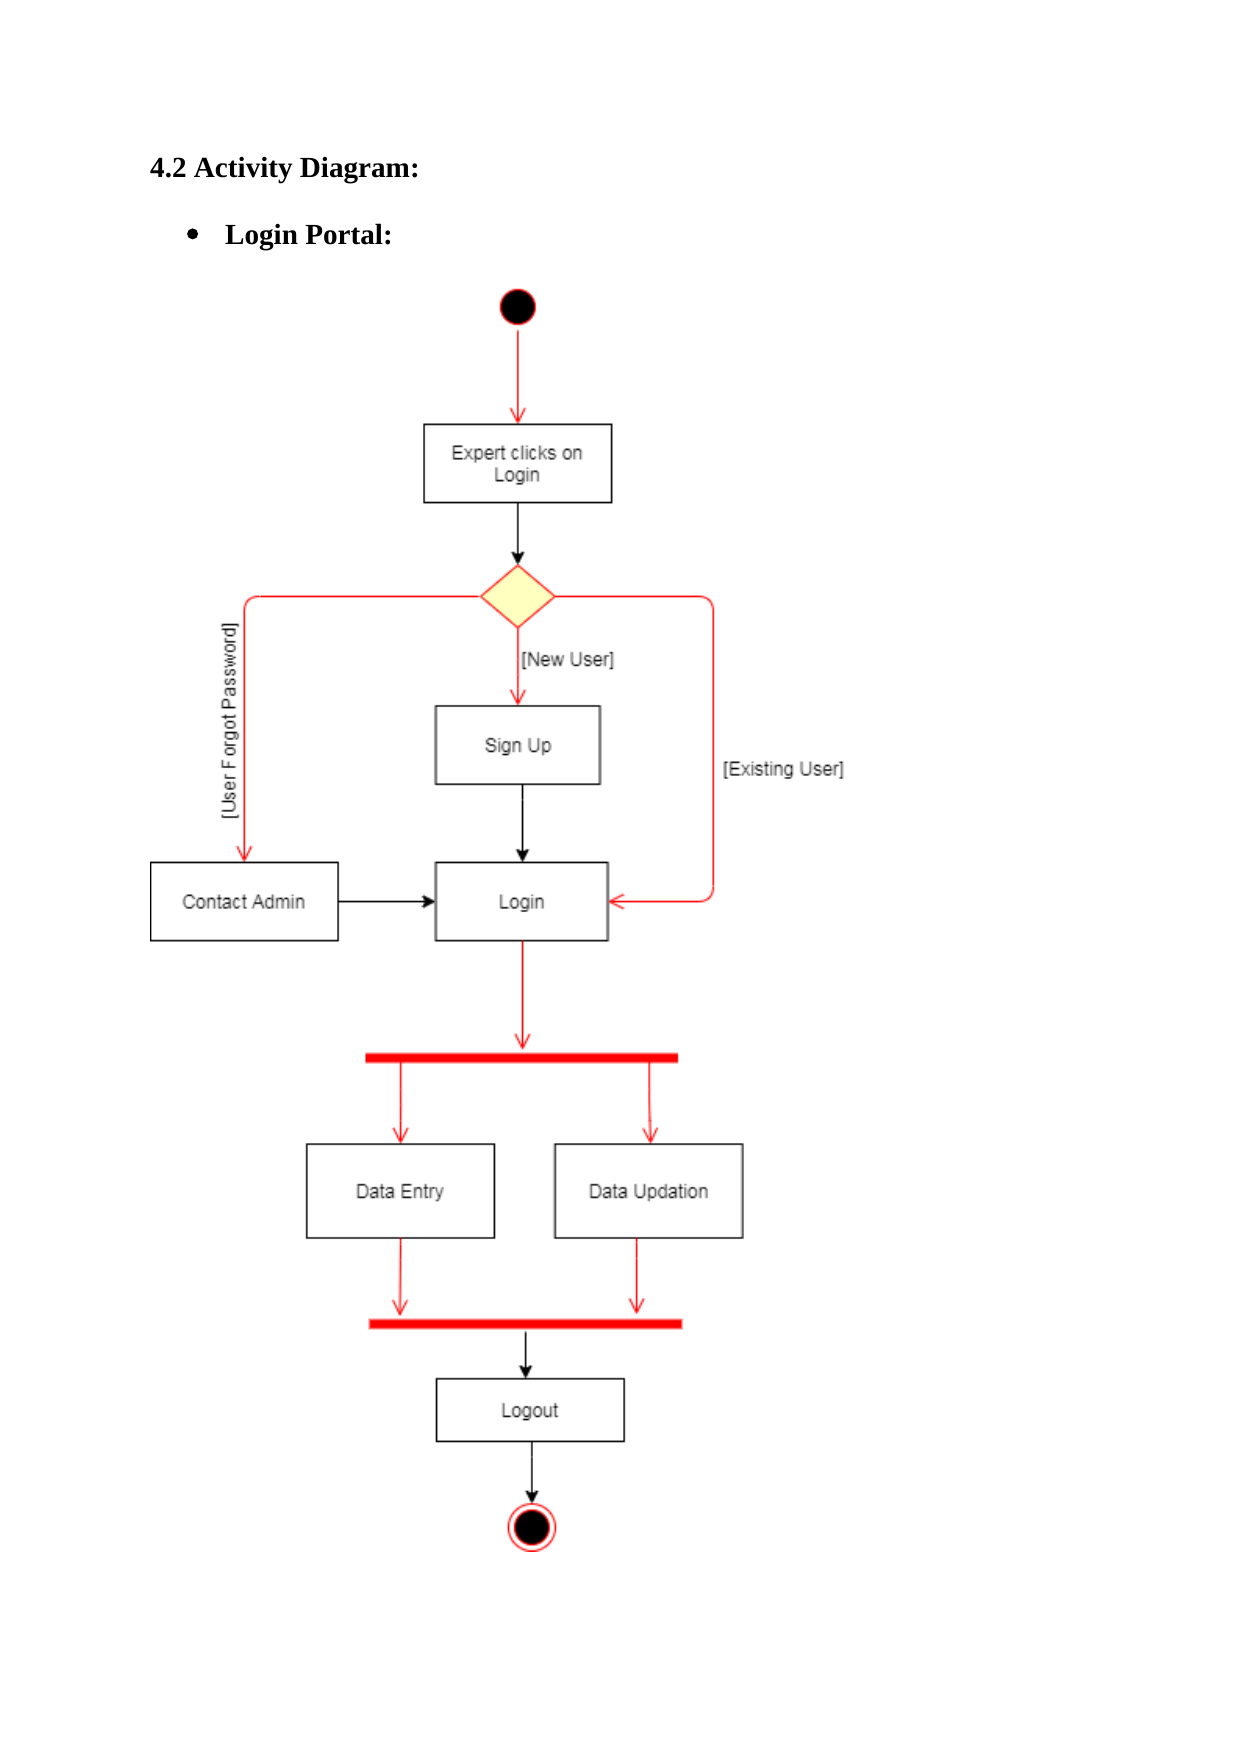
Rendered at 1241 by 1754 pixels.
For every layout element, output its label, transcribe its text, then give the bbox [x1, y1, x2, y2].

text 4.2 Activity Diagram: [150, 150, 1090, 183]
list Login Portal: [187, 217, 1090, 250]
picture [150, 283, 855, 1552]
